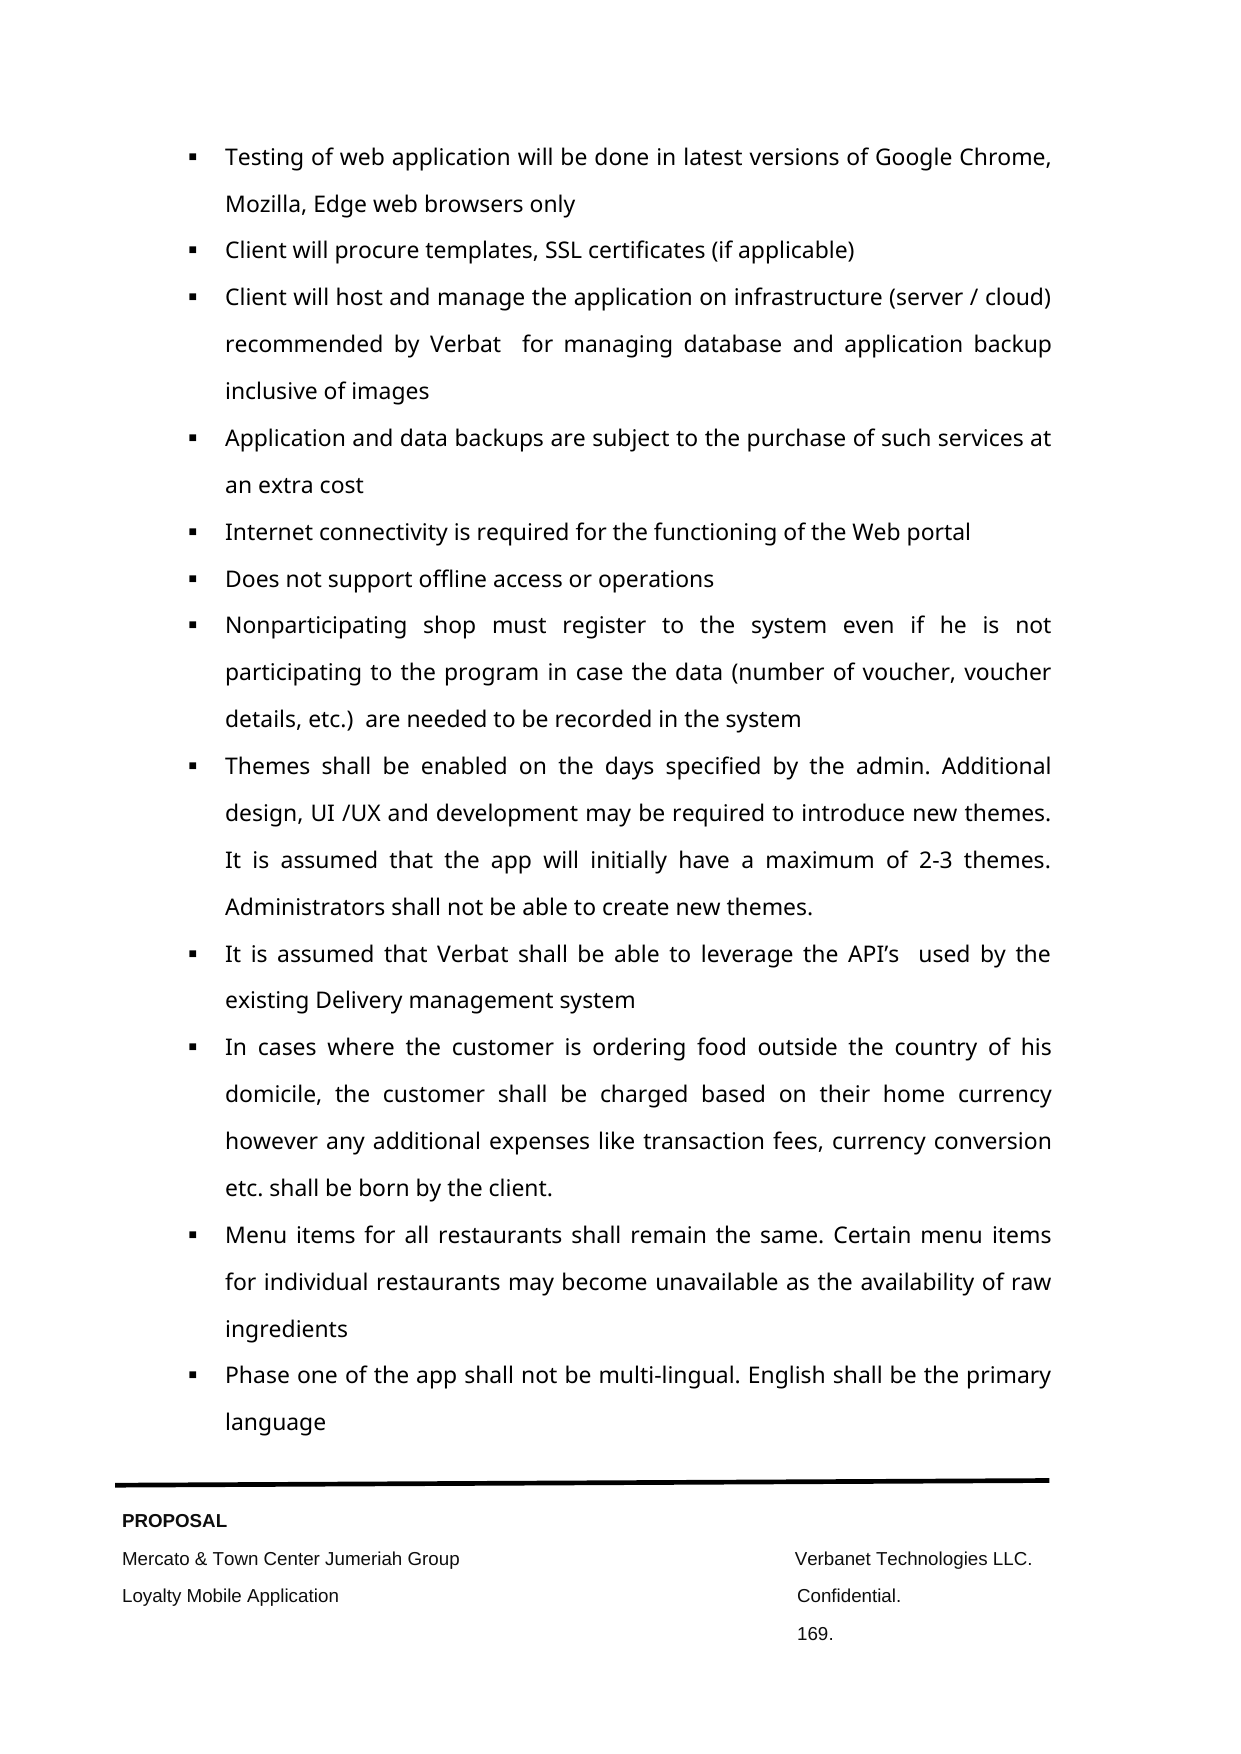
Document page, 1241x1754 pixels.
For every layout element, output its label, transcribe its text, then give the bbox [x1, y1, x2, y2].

list Application and data backups are subject to the purchase of such services at an extra cost [187, 422, 1053, 500]
list Does not support offline access or operations [187, 562, 1053, 594]
list Themes shall be enabled on the days specified by the admin. Additional design, UI /UX and development may be required to introduce new themes. It is assumed that the app will initially have a maximum of 2-3 themes. Administrators shall not be able to create new themes. [187, 750, 1053, 922]
list Client will host and manage the application on infrastructure (server / cloud) recommended by Verbat for managing database and application backup inclusive of images [187, 281, 1053, 406]
list Testing of web application will be done in latest versions of Google Chrome, Mozilla, Edge web browsers only [187, 141, 1053, 219]
list Nonparticipating shop must register to the system even if he is not participating to the program in case the data (number of voucher, voucher details, etc.) are needed to be recorded in the system [187, 609, 1053, 734]
list In cases where the customer is ordering food outside the country of his domicile, the customer shall be charged based on their home currency however any additional expenses like transaction fees, currency conversion etc. shall be born by the client. [187, 1031, 1053, 1203]
list Phase one of the app shall not be multi-lingual. English shall be the primary language [187, 1359, 1053, 1437]
list Internet connectivity is required for the functioning of the Web portal [187, 516, 1053, 547]
list It is assumed that Verbat shall be able to leverage the API’s used by the existing Delivery management system [187, 937, 1053, 1016]
list Client will procure templates, SSL certificates (if applicable) [187, 234, 1053, 266]
list Menu items for all restaurants shall remain the same. Certain menu items for individual restaurants may become unavailable as the availability of raw ingredients [187, 1219, 1053, 1344]
